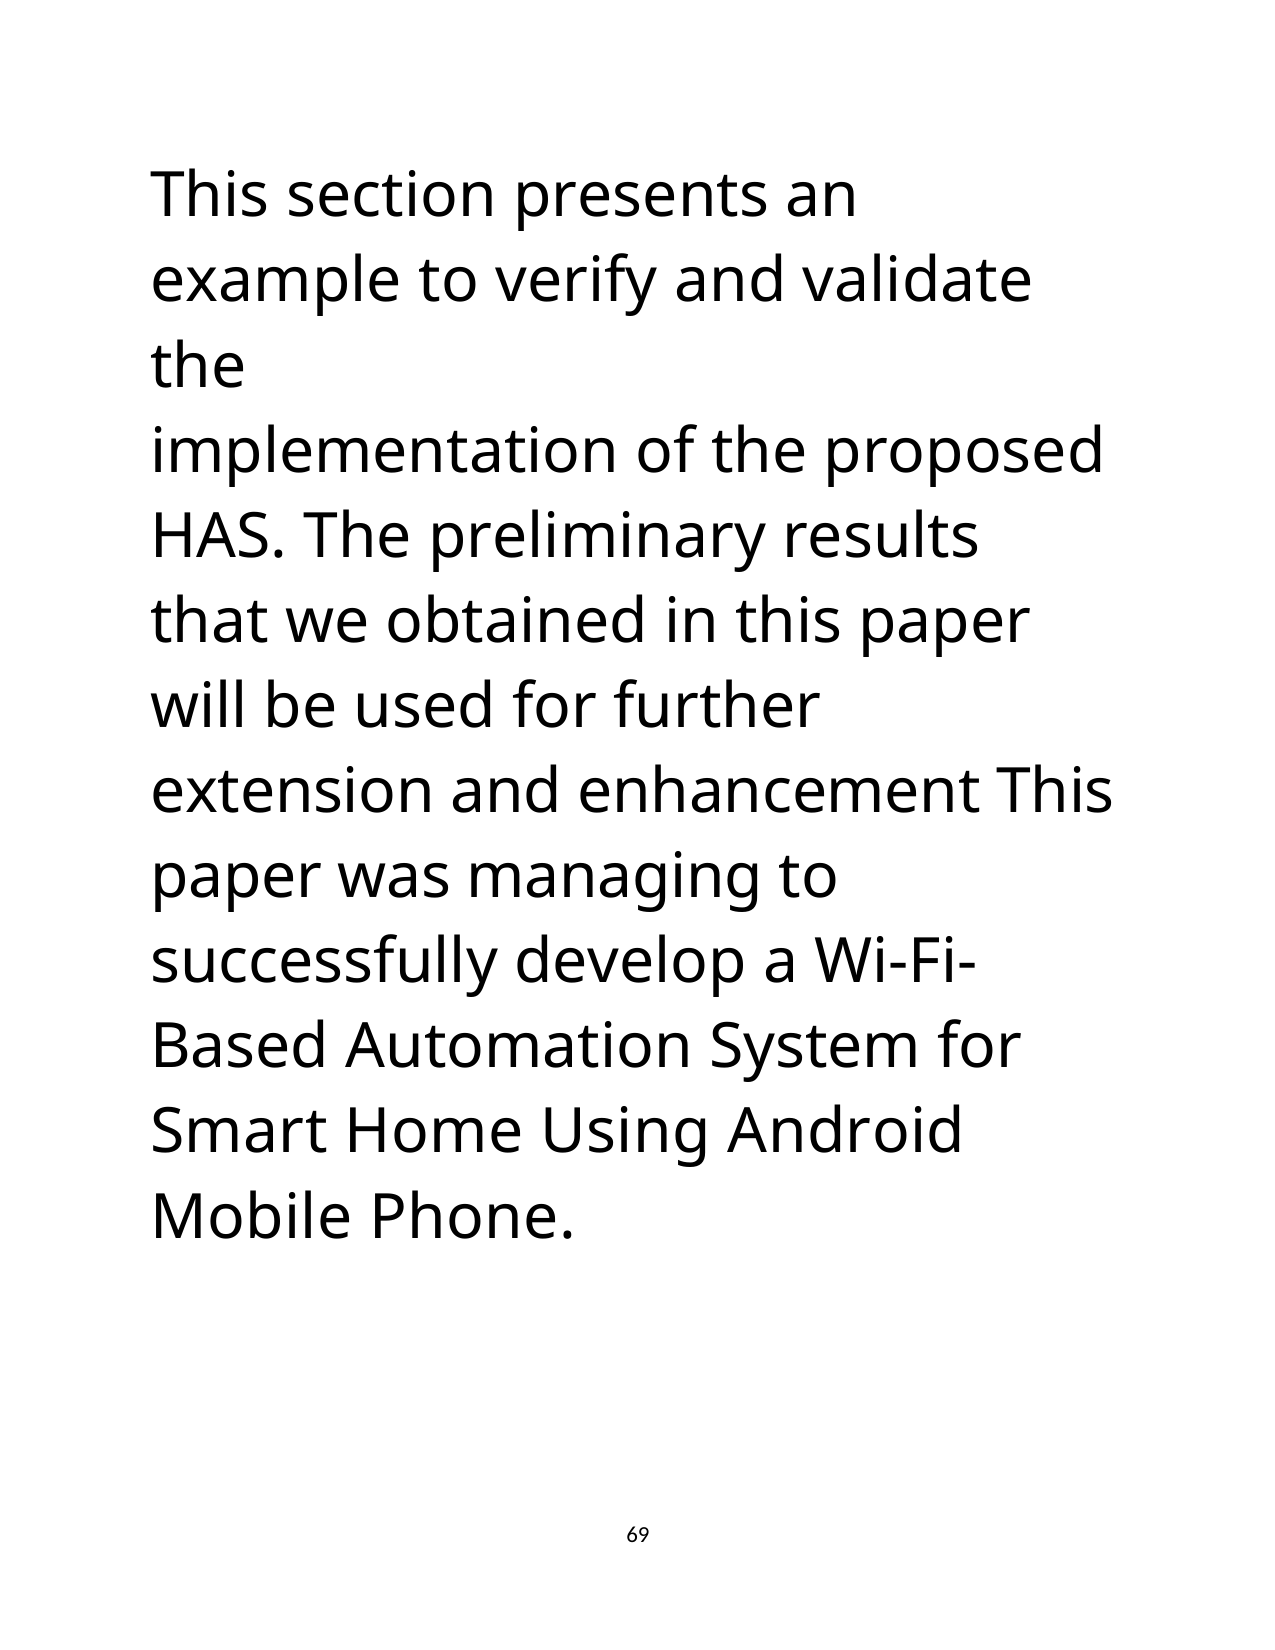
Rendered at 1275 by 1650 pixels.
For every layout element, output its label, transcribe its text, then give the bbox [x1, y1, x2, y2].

text successfully develop a Wi-Fi-Based Automation System for [150, 916, 1125, 1086]
text extension and enhancement This paper was managing to [150, 746, 1125, 916]
text implementation of the proposed HAS. The preliminary results [150, 405, 1125, 576]
text that we obtained in this paper will be used for further [150, 576, 1125, 746]
text This section presents an example to verify and validate the [150, 150, 1125, 405]
text Smart Home Using Android Mobile Phone. [150, 1086, 1125, 1256]
